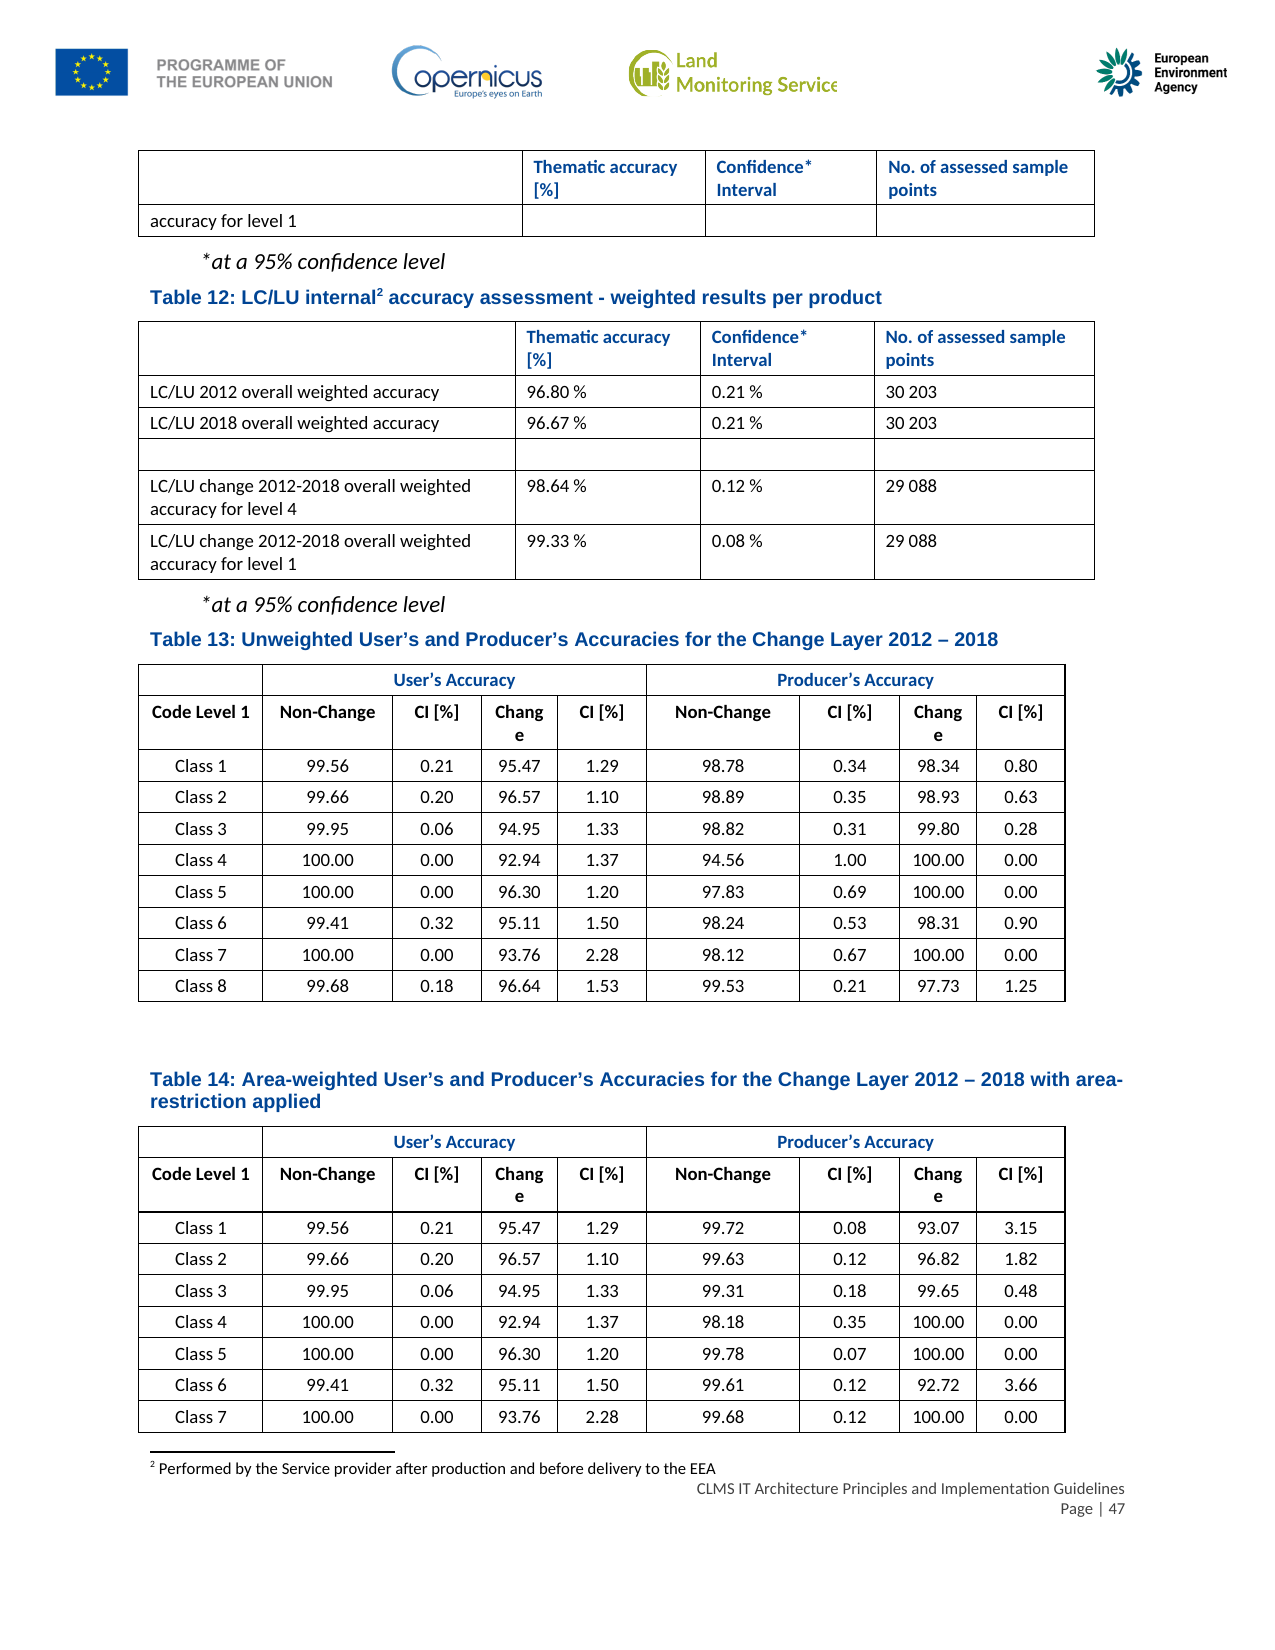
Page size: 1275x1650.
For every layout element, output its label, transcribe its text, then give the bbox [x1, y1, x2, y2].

table_cell 1.50 [558, 908, 646, 938]
table_cell 92.94 [482, 845, 557, 875]
table_cell 98.24 [647, 908, 799, 938]
table_cell 1.82 [977, 1244, 1064, 1274]
table_cell 0.00 [393, 1401, 481, 1432]
table_cell Non-Change [647, 696, 799, 749]
table_cell 3.15 [977, 1213, 1064, 1243]
text Table 13: Unweighted User’s and Producer’s Accuracies for the Change Layer 2012 – 2018 [150, 628, 1125, 651]
picture [628, 50, 837, 97]
table_cell 100.00 [900, 845, 976, 875]
table_cell 0.13 % [706, 205, 876, 236]
table_cell 96.64 [482, 971, 557, 1001]
table_cell Non-Change [263, 696, 392, 749]
table_cell Code Level 1 [139, 1158, 262, 1211]
table_cell 99.41 [263, 908, 392, 938]
table_cell Change [482, 696, 557, 749]
table_header [139, 322, 515, 375]
table_cell Class 4 [139, 845, 262, 875]
table_cell 0.00 [977, 876, 1064, 907]
table_cell 0.12 [800, 1370, 899, 1400]
table_cell 96.82 [900, 1244, 976, 1274]
table_cell 1.10 [558, 782, 646, 812]
table_cell Class 6 [139, 908, 262, 938]
table_cell 0.20 [393, 782, 481, 812]
table_cell 93.07 [900, 1213, 976, 1243]
table_cell Non-Change [263, 1158, 392, 1211]
table_cell LC/LU change 2012-2018 overall weighted accuracy for level 1 [139, 525, 515, 578]
table_cell 0.12 % [701, 471, 874, 524]
table_cell 97.73 [900, 971, 976, 1001]
picture [1094, 46, 1228, 97]
table_header Confidence* Interval [701, 322, 874, 375]
text Table 12: LC/LU internal accuracy assessment - weighted results per product [150, 286, 1125, 308]
table_cell LC/LU 2018 overall weighted accuracy [139, 408, 515, 438]
table_cell Class 2 [139, 1244, 262, 1274]
table_cell 0.21 [800, 971, 899, 1001]
table_cell 2.28 [558, 1401, 646, 1432]
table_cell 30 203 [875, 408, 1094, 438]
table_cell 0.00 [393, 876, 481, 907]
table_cell 0.06 [393, 1275, 481, 1306]
table_cell 29 088 [875, 525, 1094, 578]
table_header Confidence* Interval [706, 151, 876, 204]
table_cell Class 1 [139, 1213, 262, 1243]
table_cell 2.28 [558, 939, 646, 969]
table_cell 99.72 [647, 1213, 799, 1243]
table_cell 0.31 [800, 813, 899, 844]
table_cell 95.47 [482, 750, 557, 781]
table_cell 98.82 [647, 813, 799, 844]
table_cell 1.33 [558, 1275, 646, 1306]
table_cell 99.95 [263, 1275, 392, 1306]
table_cell CI [%] [393, 696, 481, 749]
table_cell 100.00 [900, 1338, 976, 1369]
table_cell 99.78 [647, 1338, 799, 1369]
table_cell 0.00 [977, 939, 1064, 969]
table_cell CI [%] [393, 1158, 481, 1211]
text *at a 95% confidence level [200, 247, 1075, 275]
table_cell Code Level 1 [139, 696, 262, 749]
table_cell 1.33 [558, 813, 646, 844]
table_cell 0.12 [800, 1244, 899, 1274]
table_header Thematic accuracy [%] [523, 151, 705, 204]
table_cell 99.95 [263, 813, 392, 844]
table_cell 0.35 [800, 782, 899, 812]
table_cell 100.00 [263, 1307, 392, 1337]
table_cell Class 3 [139, 813, 262, 844]
table_cell 99.80 [900, 813, 976, 844]
table_cell 98.89 [647, 782, 799, 812]
table_cell 0.00 [977, 1401, 1064, 1432]
table_cell 98.31 [900, 908, 976, 938]
table_cell 0.53 [800, 908, 899, 938]
table_cell 99.68 [263, 971, 392, 1001]
table_cell 100.00 [900, 876, 976, 907]
table_cell 0.00 [977, 845, 1064, 875]
table_cell 1.20 [558, 1338, 646, 1369]
table_cell Class 7 [139, 939, 262, 969]
table_cell 0.63 [977, 782, 1064, 812]
table_cell 1.29 [558, 1213, 646, 1243]
table_cell 100.00 [900, 1307, 976, 1337]
table_cell 96.67 % [516, 408, 700, 438]
table_cell Change [900, 1158, 976, 1211]
table_cell [875, 439, 1094, 470]
table_cell 100.00 [263, 1338, 392, 1369]
table_cell Class 6 [139, 1370, 262, 1400]
table_cell 99.53 [647, 971, 799, 1001]
table_header Producer’s Accuracy [647, 1127, 1064, 1157]
table_cell 0.00 [393, 845, 481, 875]
table_cell 99.61 [647, 1370, 799, 1400]
table_cell 0.00 [977, 1307, 1064, 1337]
text *at a 95% confidence level [200, 590, 1075, 618]
table_cell 94.95 [482, 813, 557, 844]
table_cell 99.33 % [516, 525, 700, 578]
table_header No. of assessed sample points [875, 322, 1094, 375]
table_cell 99.41 [263, 1370, 392, 1400]
table_cell [139, 439, 515, 470]
table_cell 1.20 [558, 876, 646, 907]
table_cell 0.06 [393, 813, 481, 844]
table_cell 29 088 [877, 205, 1094, 236]
table_cell CI [%] [558, 696, 646, 749]
table_cell 0.35 [800, 1307, 899, 1337]
table_cell 0.21 % [701, 376, 874, 407]
table_cell 94.95 [482, 1275, 557, 1306]
table_cell 0.21 [393, 1213, 481, 1243]
table_cell CI [%] [800, 696, 899, 749]
table_cell 96.30 [482, 1338, 557, 1369]
table_cell 95.47 [482, 1213, 557, 1243]
table_cell Class 5 [139, 1338, 262, 1369]
table_cell 96.57 [482, 1244, 557, 1274]
table_cell 0.67 [800, 939, 899, 969]
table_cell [139, 205, 522, 236]
table_cell Class 3 [139, 1275, 262, 1306]
table_cell 99.56 [263, 1213, 392, 1243]
table_cell 100.00 [263, 1401, 392, 1432]
picture [29, 21, 351, 124]
table_cell 0.34 [800, 750, 899, 781]
table_cell 96.57 [482, 782, 557, 812]
table_cell 92.72 [900, 1370, 976, 1400]
table_cell 29 088 [875, 471, 1094, 524]
table_cell 97.83 [647, 876, 799, 907]
table_cell 98.12 [647, 939, 799, 969]
table_cell Class 2 [139, 782, 262, 812]
table_cell 0.21 % [701, 408, 874, 438]
table_cell 99.65 [900, 1275, 976, 1306]
table_cell 0.00 [393, 1307, 481, 1337]
table_cell 98.18 [647, 1307, 799, 1337]
table_cell CI [%] [977, 1158, 1064, 1211]
table_cell 100.00 [263, 939, 392, 969]
table_cell [516, 439, 700, 470]
table_cell 99.66 [263, 1244, 392, 1274]
table_cell 1.37 [558, 1307, 646, 1337]
table_cell Non-Change [647, 1158, 799, 1211]
table_header No. of assessed sample points [877, 151, 1094, 204]
table_cell 96.80 % [516, 376, 700, 407]
table_cell 100.00 [263, 876, 392, 907]
table_cell 1.25 [977, 971, 1064, 1001]
table_header Thematic accuracy [%] [516, 322, 700, 375]
table_cell 1.10 [558, 1244, 646, 1274]
table_cell 94.56 [647, 845, 799, 875]
table_cell 95.11 [482, 908, 557, 938]
table_cell 95.11 [482, 1370, 557, 1400]
table_header User’s Accuracy [263, 1127, 646, 1157]
table_cell 3.66 [977, 1370, 1064, 1400]
table_cell 0.32 [393, 908, 481, 938]
table_cell Change [482, 1158, 557, 1211]
table_cell 100.00 [263, 845, 392, 875]
table_cell 93.76 [482, 939, 557, 969]
table_header Producer’s Accuracy [647, 665, 1064, 695]
table_cell 1.00 [800, 845, 899, 875]
table_cell Class 8 [139, 971, 262, 1001]
table_cell CI [%] [800, 1158, 899, 1211]
table_cell CI [%] [558, 1158, 646, 1211]
table_cell 99.63 [647, 1244, 799, 1274]
table_cell 0.80 [977, 750, 1064, 781]
table_cell 0.20 [393, 1244, 481, 1274]
table_cell 98.34 [900, 750, 976, 781]
table_cell 0.08 % [701, 525, 874, 578]
table_cell LC/LU 2012 overall weighted accuracy [139, 376, 515, 407]
table_cell 0.28 [977, 813, 1064, 844]
table_cell Class 4 [139, 1307, 262, 1337]
table_cell 1.50 [558, 1370, 646, 1400]
table_cell 0.32 [393, 1370, 481, 1400]
table_cell 1.37 [558, 845, 646, 875]
table_cell 99.56 [263, 750, 392, 781]
table_cell 98.93 [900, 782, 976, 812]
table_cell 0.00 [977, 1338, 1064, 1369]
table_cell 0.07 [800, 1338, 899, 1369]
table_cell 100.00 [900, 1401, 976, 1432]
table_cell 93.76 [482, 1401, 557, 1432]
table_header [139, 1127, 262, 1157]
table_cell 1.29 [558, 750, 646, 781]
table_cell 99.31 [647, 1275, 799, 1306]
table_cell 92.94 [482, 1307, 557, 1337]
text Table 14: Area-weighted User’s and Producer’s Accuracies for the Change Layer 2012 – 2018 with area-restriction applied [150, 1068, 1125, 1113]
picture [371, 15, 560, 130]
table_cell 98.64 % [516, 471, 700, 524]
table_cell 0.21 [393, 750, 481, 781]
table_cell Change [900, 696, 976, 749]
table_cell 96.30 [482, 876, 557, 907]
table_cell CI [%] [977, 696, 1064, 749]
table_cell Class 1 [139, 750, 262, 781]
table_cell 0.18 [393, 971, 481, 1001]
table_cell [701, 439, 874, 470]
table_cell 1.53 [558, 971, 646, 1001]
table_cell 99.66 [263, 782, 392, 812]
table_cell 30 203 [875, 376, 1094, 407]
table_cell 0.18 [800, 1275, 899, 1306]
table_cell 0.12 [800, 1401, 899, 1432]
table_cell 0.48 [977, 1275, 1064, 1306]
table_header [139, 665, 262, 695]
table_cell 98.78 [647, 750, 799, 781]
table_cell 99.68 [647, 1401, 799, 1432]
table_cell 98.61 % [523, 205, 705, 236]
table_cell 0.90 [977, 908, 1064, 938]
table_cell 0.69 [800, 876, 899, 907]
table_cell 0.08 [800, 1213, 899, 1243]
table_cell Class 5 [139, 876, 262, 907]
table_cell Class 7 [139, 1401, 262, 1432]
table_cell 0.00 [393, 1338, 481, 1369]
table_cell LC/LU change 2012-2018 overall weighted accuracy for level 4 [139, 471, 515, 524]
table_cell 100.00 [900, 939, 976, 969]
table_header User’s Accuracy [263, 665, 646, 695]
table_cell 0.00 [393, 939, 481, 969]
table_header [139, 151, 522, 204]
